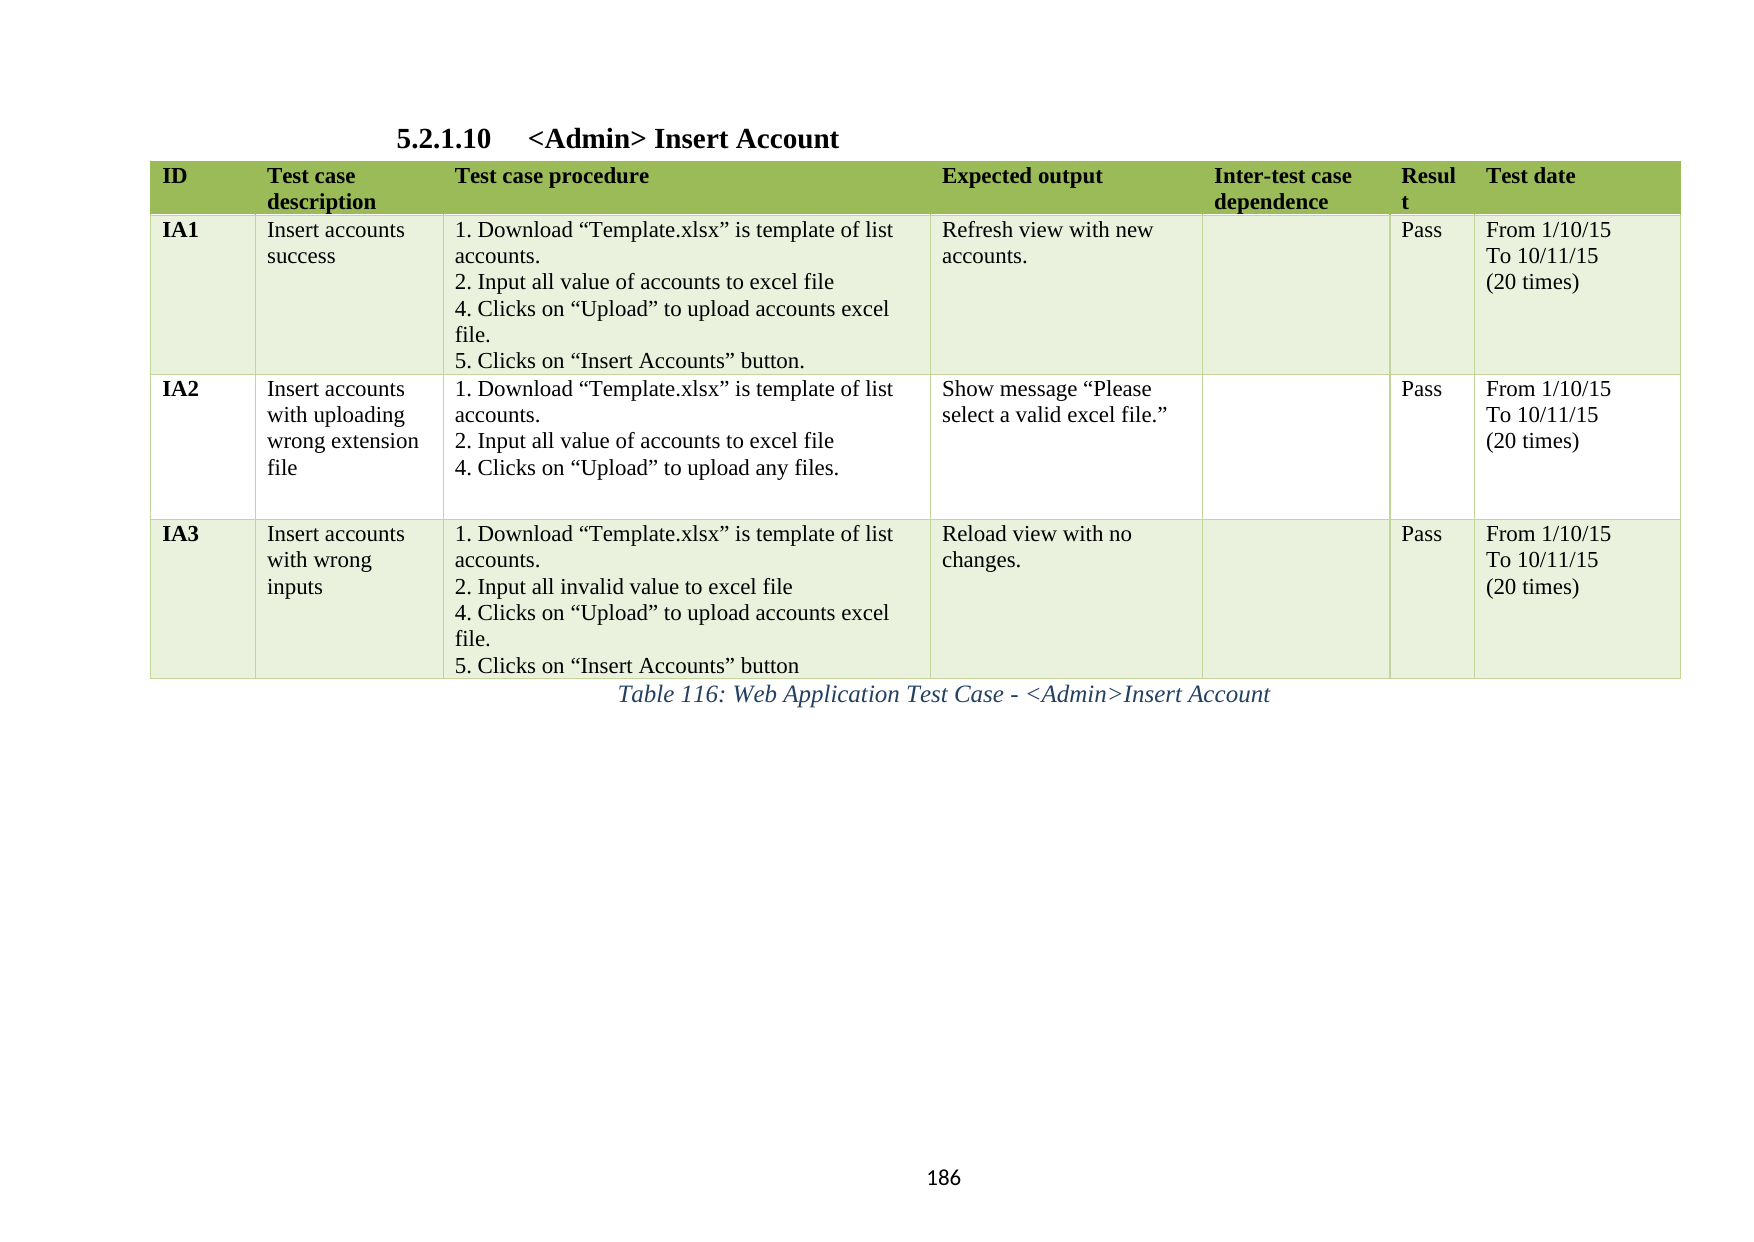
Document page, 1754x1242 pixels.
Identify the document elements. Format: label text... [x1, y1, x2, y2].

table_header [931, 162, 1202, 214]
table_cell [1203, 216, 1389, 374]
text Table 116: Web Application Test Case - <Admin>Insert Account [162, 679, 1725, 708]
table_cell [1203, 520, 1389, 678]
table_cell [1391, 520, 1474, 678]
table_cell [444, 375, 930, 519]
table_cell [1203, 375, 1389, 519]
subtitle <Admin> Insert Account [396, 121, 1725, 154]
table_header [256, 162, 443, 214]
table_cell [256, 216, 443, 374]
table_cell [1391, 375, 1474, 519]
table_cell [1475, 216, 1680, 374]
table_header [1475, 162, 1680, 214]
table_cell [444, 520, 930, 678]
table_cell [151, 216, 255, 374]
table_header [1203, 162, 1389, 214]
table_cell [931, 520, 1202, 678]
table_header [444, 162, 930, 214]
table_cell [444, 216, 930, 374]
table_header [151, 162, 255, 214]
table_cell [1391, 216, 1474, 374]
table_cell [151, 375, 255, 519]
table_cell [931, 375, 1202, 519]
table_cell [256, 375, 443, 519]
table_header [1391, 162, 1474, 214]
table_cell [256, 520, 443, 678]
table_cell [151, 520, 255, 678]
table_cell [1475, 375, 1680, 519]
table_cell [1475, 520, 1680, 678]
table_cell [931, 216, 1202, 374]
